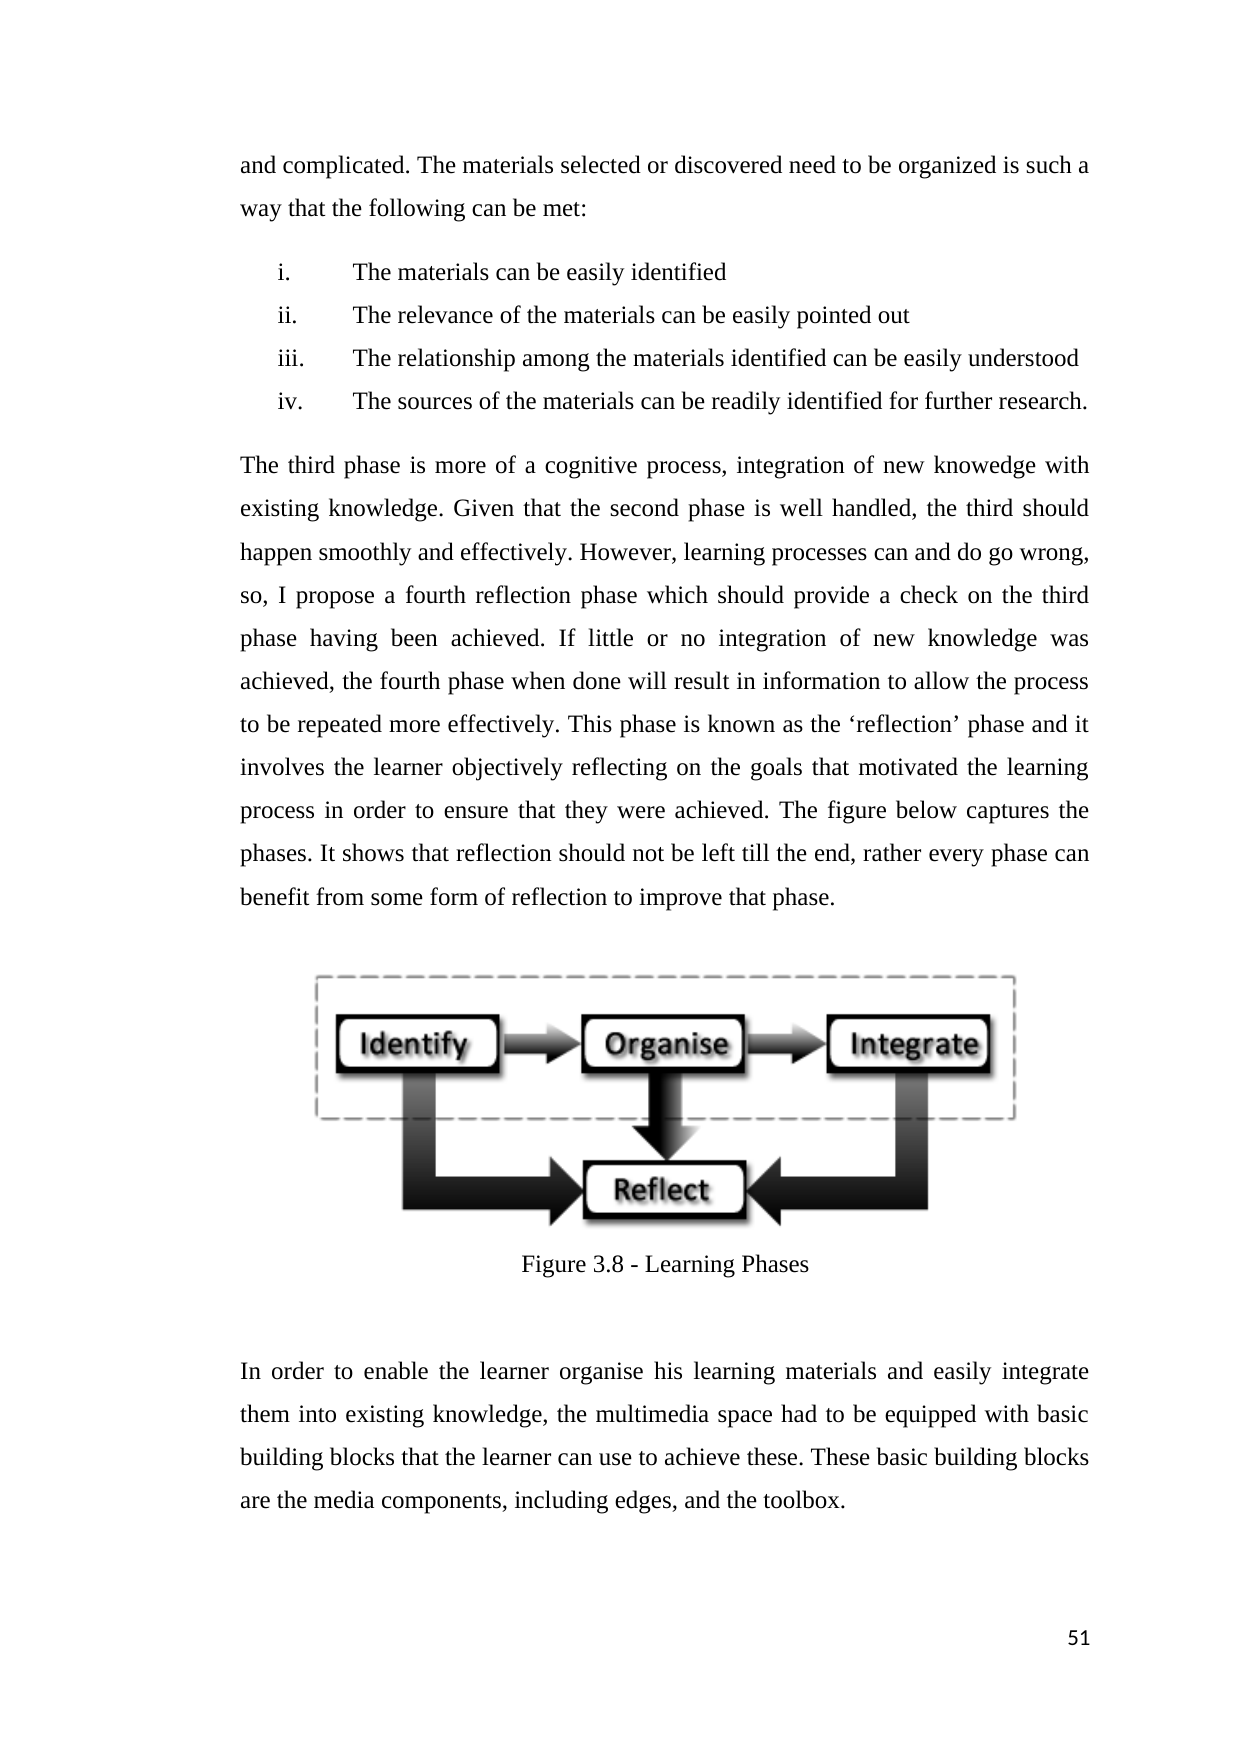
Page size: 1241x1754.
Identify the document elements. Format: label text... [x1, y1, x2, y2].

picture [309, 967, 1021, 1236]
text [240, 150, 1090, 222]
list The relevance of the materials can be easily pointed out [277, 300, 1090, 329]
text The third phase is more of a cognitive process, integration of new knowedge with existing knowledge. Given that the second phase is well handled, the third should happen smoothly and effectively. However, learning processes can and do go wrong, so, I propose a fourth reflection phase which should provide a check on the third phase having been achieved. If little or no integration of new knowledge was achieved, the fourth phase when done will result in information to allow the process to be repeated more effectively. This phase is known as the ‘reflection’ phase and it involves the learner objectively reflecting on the goals that motivated the learning process in order to ensure that they were achieved. The figure below captures the phases. It shows that reflection should not be left till the end, rather every phase can benefit from some form of reflection to improve that phase. [240, 450, 1090, 910]
list The sources of the materials can be readily identified for further research. [277, 386, 1090, 415]
list The materials can be easily identified [277, 257, 1090, 286]
text In order to enable the learner organise his learning materials and easily integrate them into existing knowledge, the multimedia space had to be equipped with basic building blocks that the learner can use to achieve these. These basic building blocks are the media components, including edges, and the toolbox. [240, 1356, 1090, 1514]
list The relationship among the materials identified can be easily understood [277, 343, 1090, 372]
